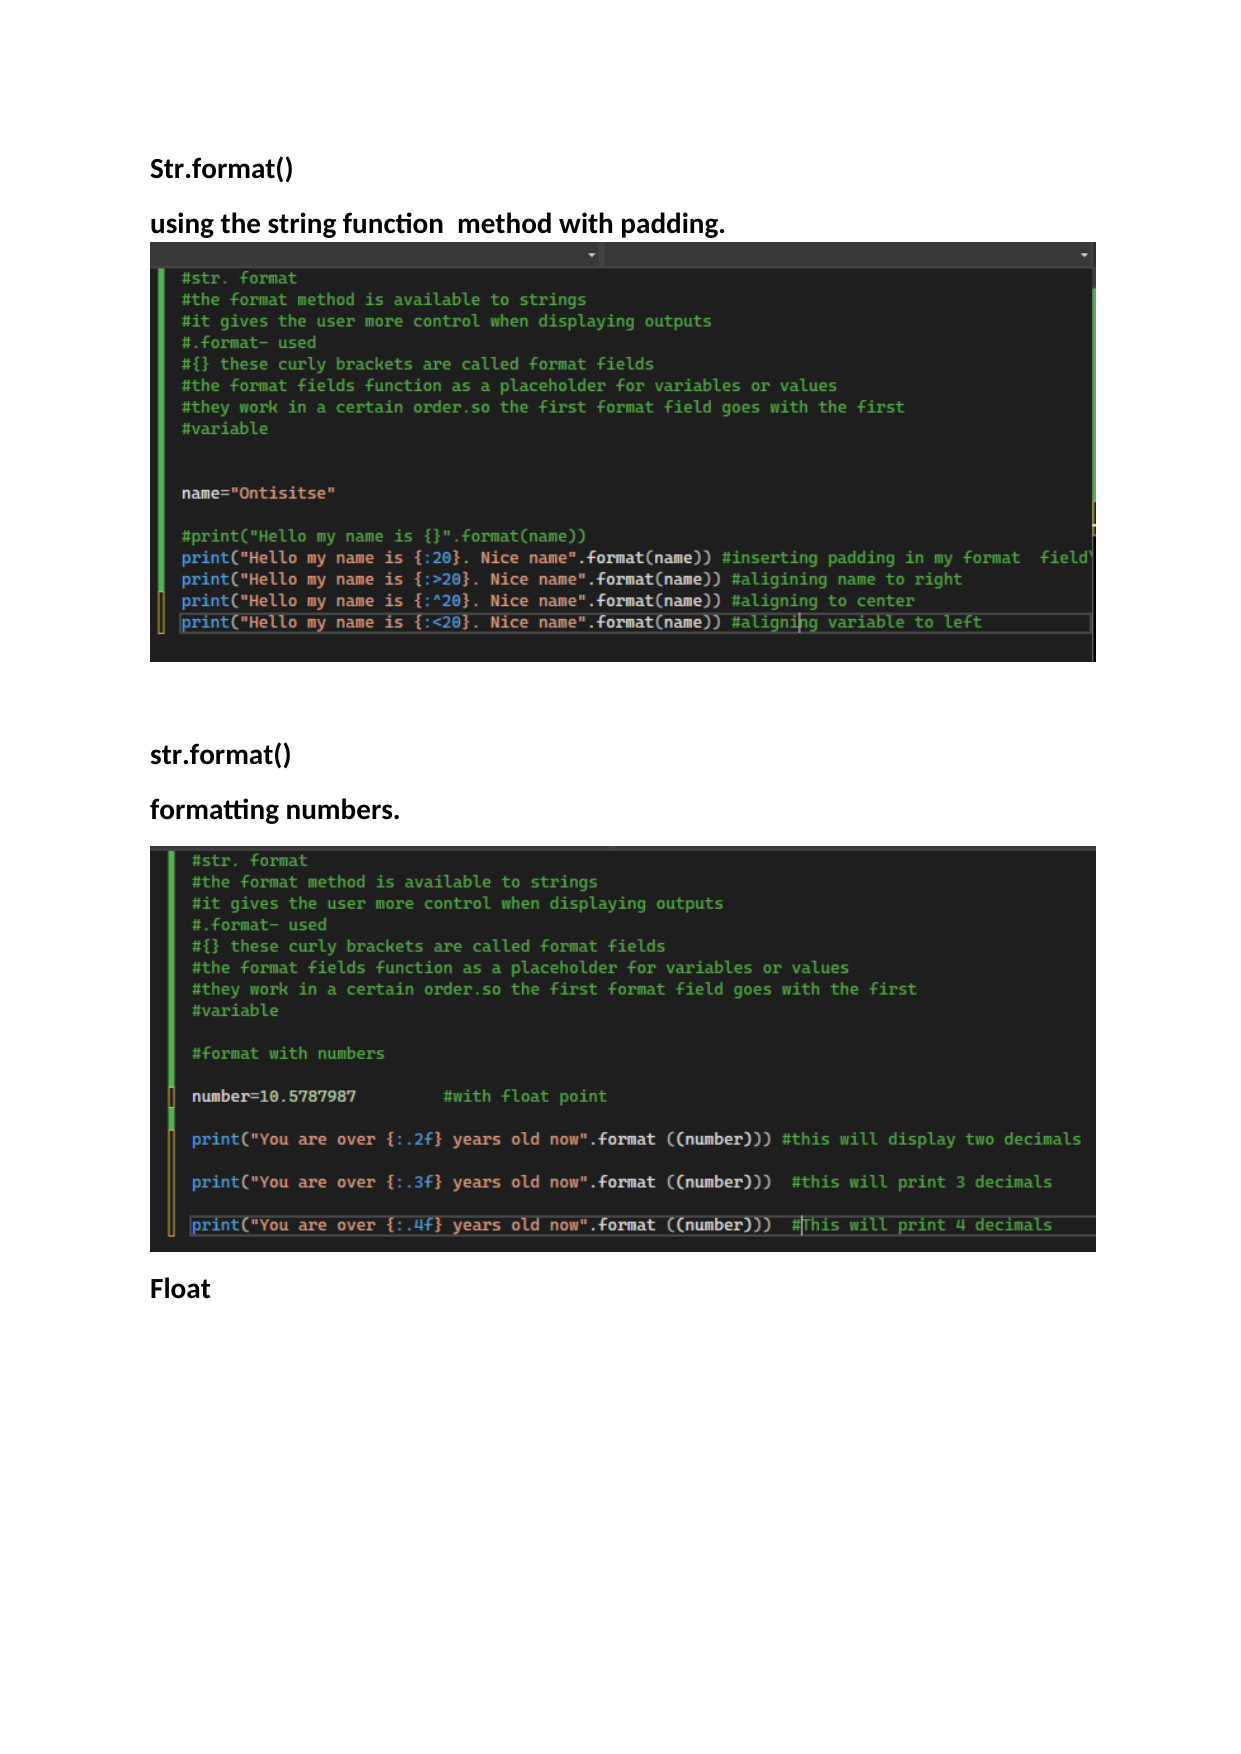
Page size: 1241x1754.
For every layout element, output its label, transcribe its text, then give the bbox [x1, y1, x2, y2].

picture [150, 846, 1096, 1252]
text formatting numbers. [150, 791, 1090, 827]
picture [150, 242, 1096, 662]
text str.format() [150, 736, 1090, 772]
text Float [150, 1270, 1090, 1306]
text Str.format() [150, 150, 1090, 186]
text using the string function method with padding. [150, 205, 1090, 242]
